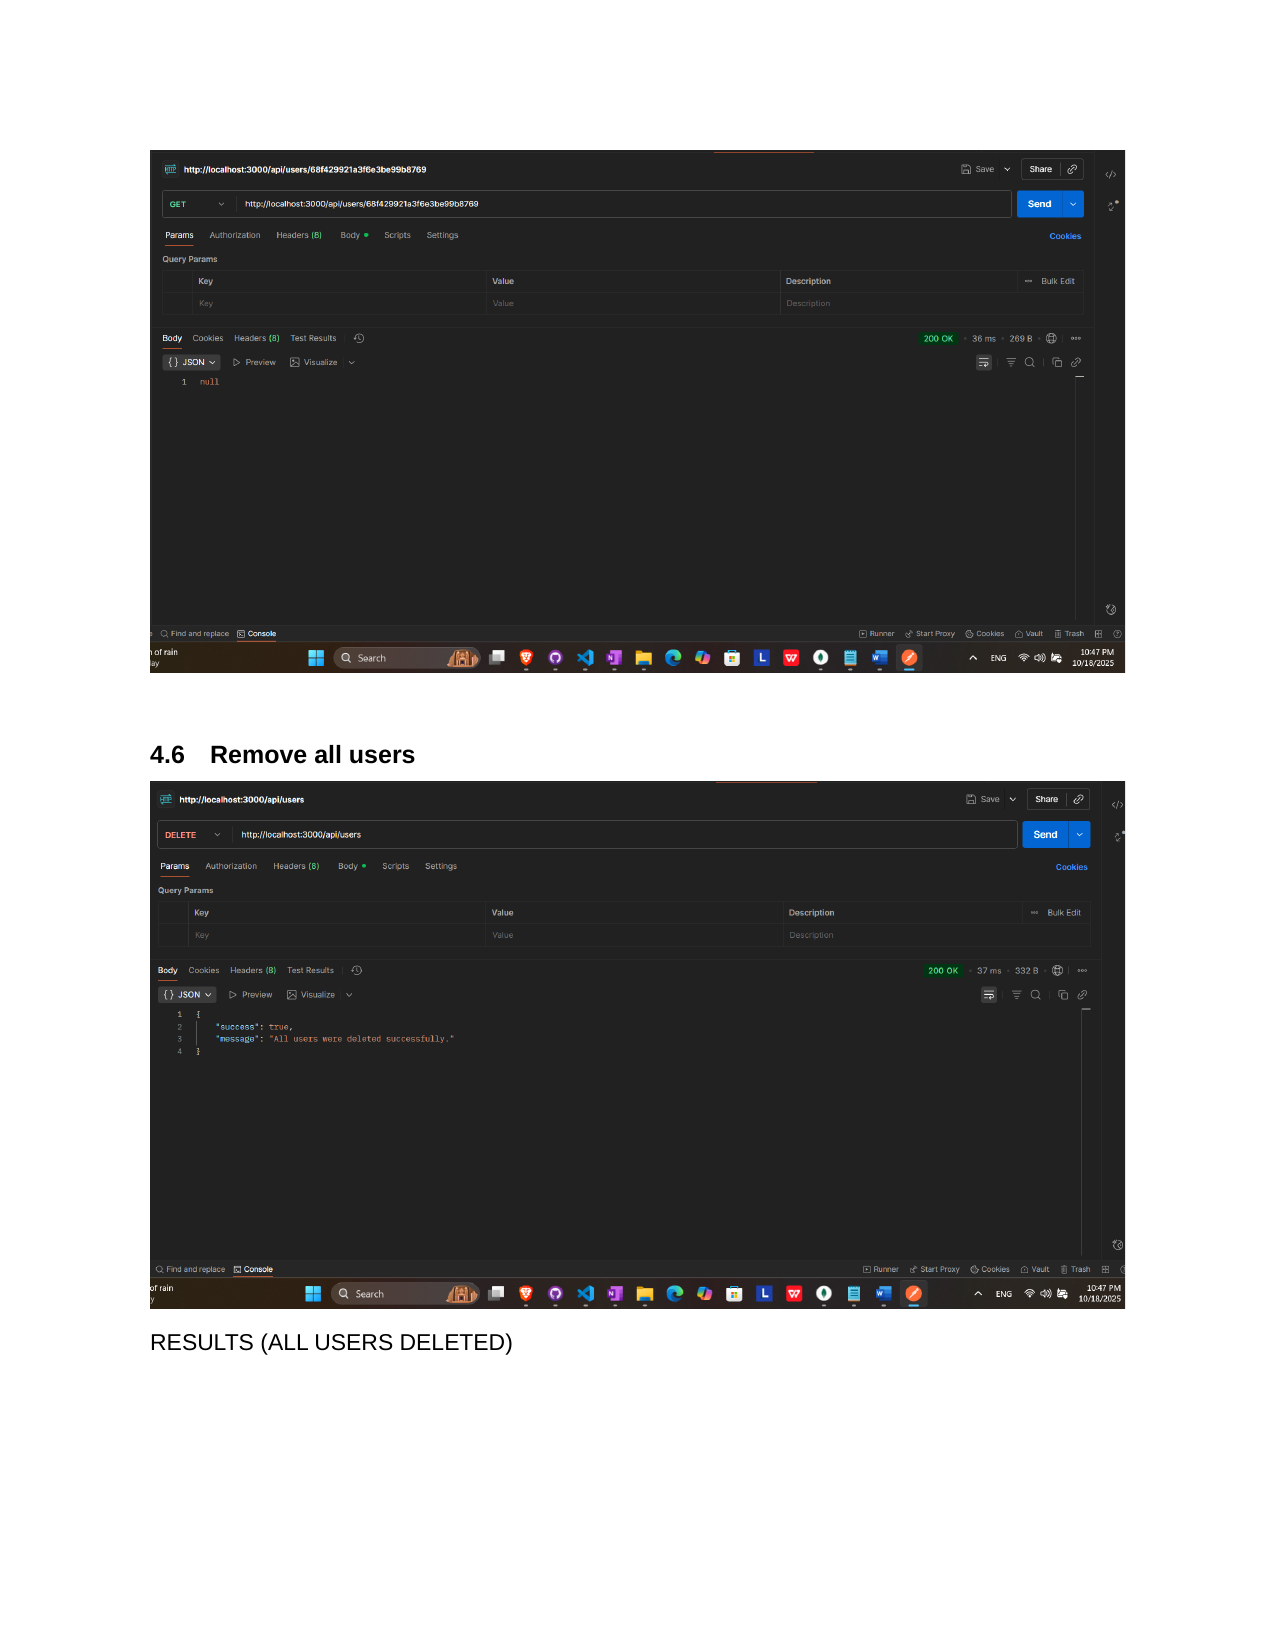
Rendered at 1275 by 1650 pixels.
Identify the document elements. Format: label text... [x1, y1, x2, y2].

text RESULTS (ALL USERS DELETED) [150, 1329, 1125, 1356]
subtitle Remove all users [150, 740, 1125, 768]
picture [150, 781, 1125, 1309]
picture [150, 150, 1125, 673]
